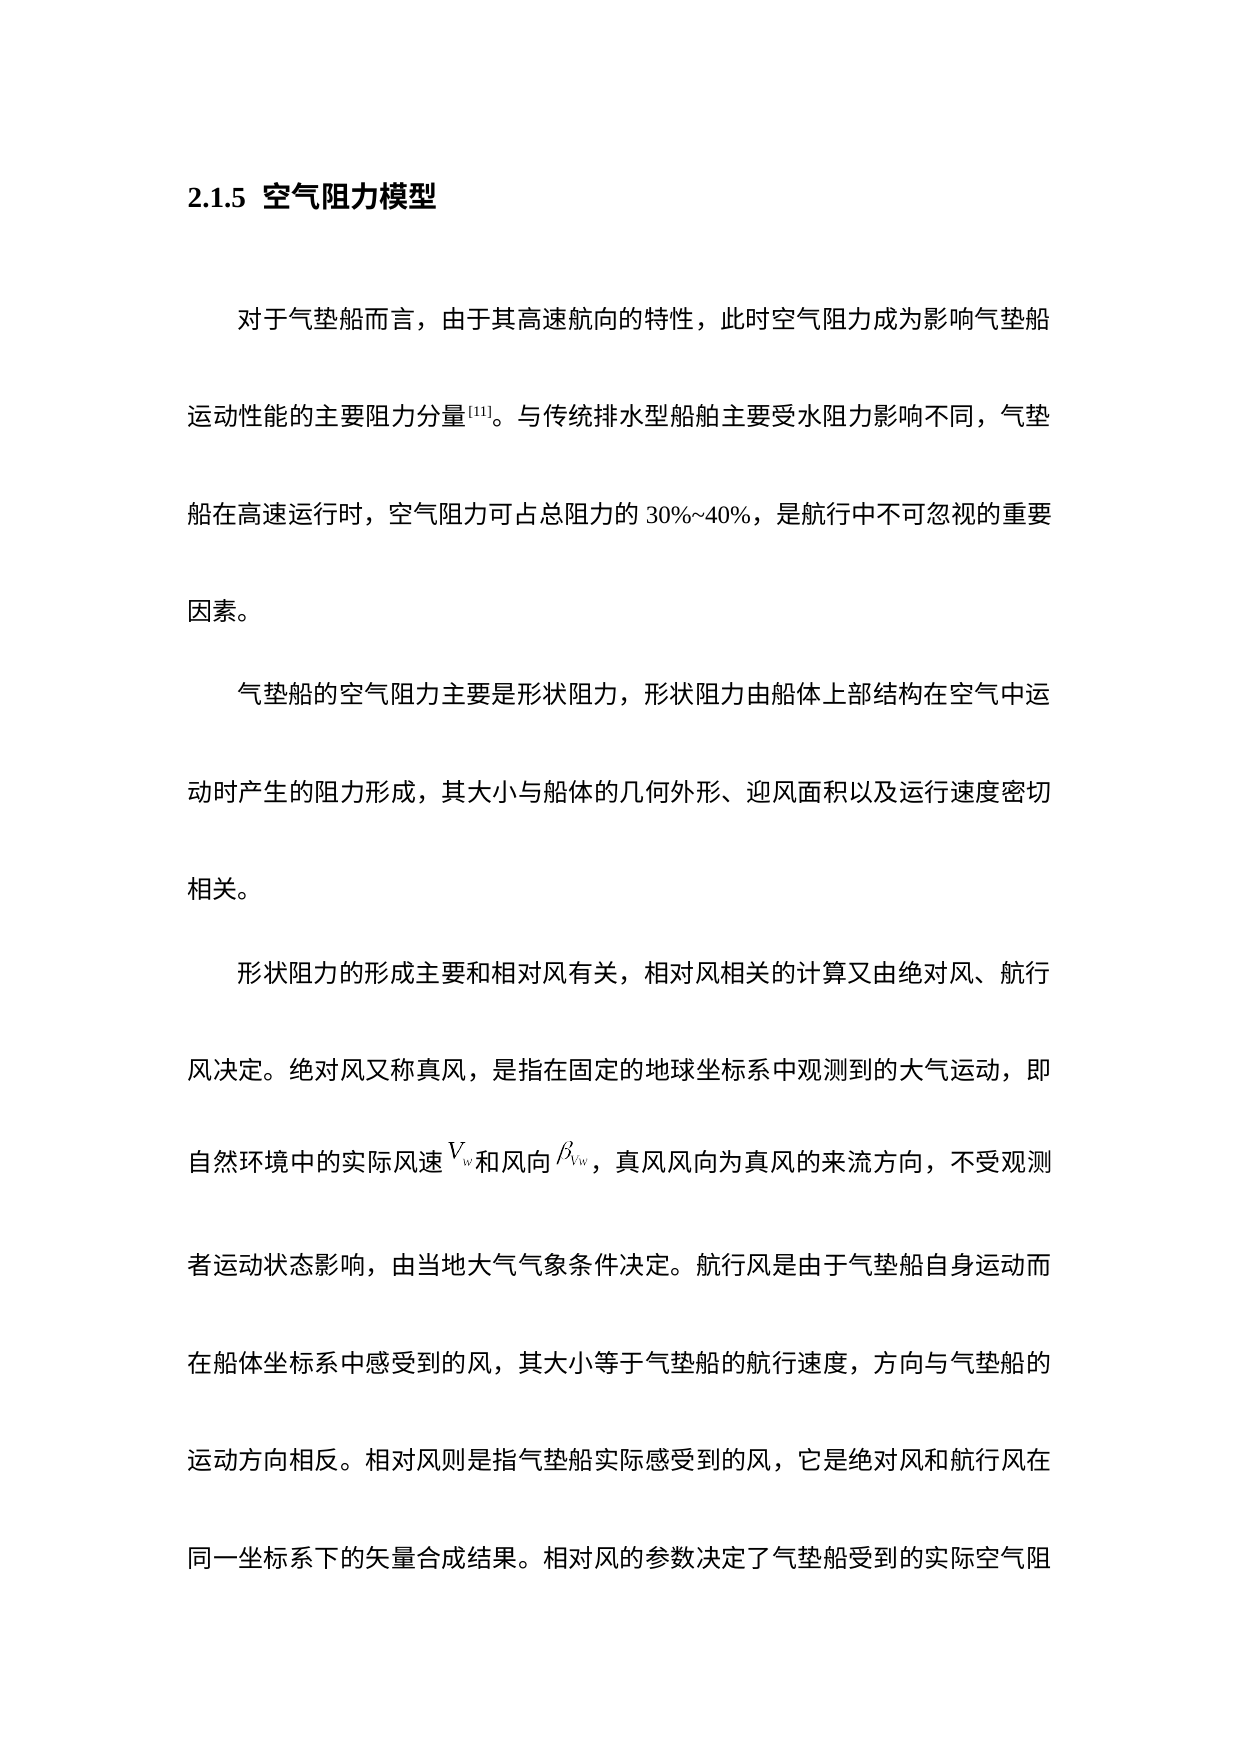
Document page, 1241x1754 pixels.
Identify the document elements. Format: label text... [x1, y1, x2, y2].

text 气垫船的空气阻力主要是形状阻力，形状阻力由船体上部结构在空气中运动时产生的阻力形成，其大小与船体的几何外形、迎风面积以及运行速度密切相关。 [187, 661, 1053, 921]
subtitle 空气阻力模型 [187, 162, 1053, 227]
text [187, 939, 1053, 1589]
text 对于气垫船而言，由于其高速航向的特性，此时空气阻力成为影响气垫船运动性能的主要阻力分量[11]。与传统排水型船舶主要受水阻力影响不同，气垫船在高速运行时，空气阻力可占总阻力的30%~40%，是航行中不可忽视的重要因素。 [187, 285, 1053, 642]
